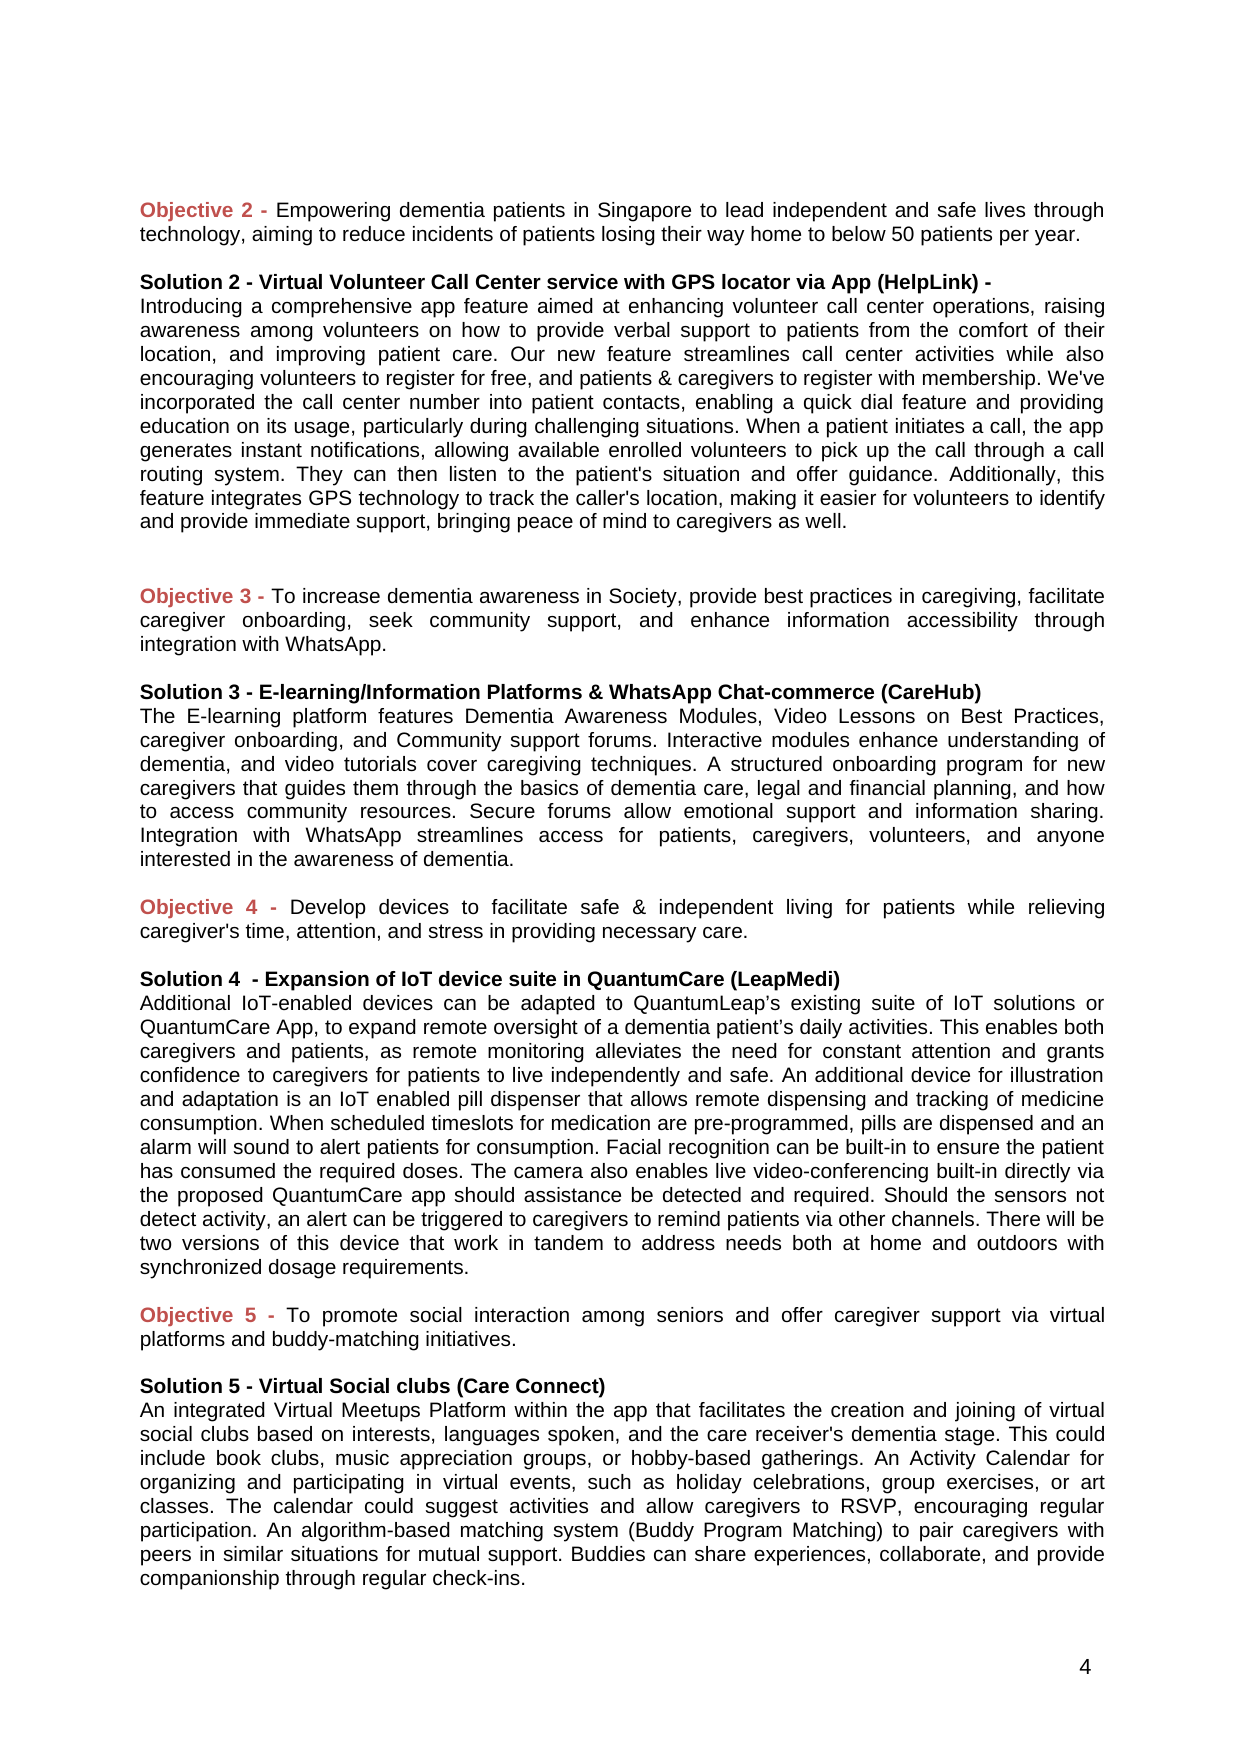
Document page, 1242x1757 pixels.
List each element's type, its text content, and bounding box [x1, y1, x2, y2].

list Introducing a comprehensive app feature aimed at enhancing volunteer call center operations, raising awareness among volunteers on how to provide verbal support to patients from the comfort of their location, and improving patient care. Our new feature streamlines call center activities while also encouraging volunteers to register for free, and patients & caregivers to register with membership. We've incorporated the call center number into patient contacts, enabling a quick dial feature and providing education on its usage, particularly during challenging situations. When a patient initiates a call, the app generates instant notifications, allowing available enrolled volunteers to pick up the call through a call routing system. They can then listen to the patient's situation and offer guidance. Additionally, this feature integrates GPS technology to track the caller's location, making it easier for volunteers to identify and provide immediate support, bringing peace of mind to caregivers as well. [139, 294, 1106, 533]
list Objective 2 - Empowering dementia patients in Singapore to lead independent and safe lives through technology, aiming to reduce incidents of patients losing their way home to below 50 patients per year. [139, 198, 1106, 246]
list Solution 5 - Virtual Social clubs (Care Connect) [139, 1374, 1106, 1398]
list Objective 3 - To increase dementia awareness in Society, provide best practices in caregiving, facilitate caregiver onboarding, seek community support, and enhance information accessibility through integration with WhatsApp. [139, 584, 1106, 656]
list The E-learning platform features Dementia Awareness Modules, Video Lessons on Best Practices, caregiver onboarding, and Community support forums. Interactive modules enhance understanding of dementia, and video tutorials cover caregiving techniques. A structured onboarding program for new caregivers that guides them through the basics of dementia care, legal and financial planning, and how to access community resources. Secure forums allow emotional support and information sharing. Integration with WhatsApp streamlines access for patients, caregivers, volunteers, and anyone interested in the awareness of dementia. [139, 703, 1106, 871]
list An integrated Virtual Meetups Platform within the app that facilitates the creation and joining of virtual social clubs based on interests, languages spoken, and the care receiver's dementia stage. This could include book clubs, music appreciation groups, or hobby-based gatherings. An Activity Calendar for organizing and participating in virtual events, such as holiday celebrations, group exercises, or art classes. The calendar could suggest activities and allow caregivers to RSVP, encouraging regular participation. An algorithm-based matching system (Buddy Program Matching) to pair caregivers with peers in similar situations for mutual support. Buddies can share experiences, collaborate, and provide companionship through regular check-ins. [139, 1398, 1106, 1590]
list Objective 5 - To promote social interaction among seniors and offer caregiver support via virtual platforms and buddy-matching initiatives. [139, 1302, 1106, 1350]
list Objective 4 - Develop devices to facilitate safe & independent living for patients while relieving caregiver's time, attention, and stress in providing necessary care. [139, 895, 1106, 943]
list Solution 3 - E-learning/Information Platforms & WhatsApp Chat-commerce (CareHub) [139, 679, 1106, 703]
list Solution 4 - Expansion of IoT device suite in QuantumCare (LeapMedi) [139, 967, 1106, 991]
list Solution 2 - Virtual Volunteer Call Center service with GPS locator via App (HelpLink) - [139, 270, 1106, 294]
list Additional IoT-enabled devices can be adapted to QuantumLeap’s existing suite of IoT solutions or QuantumCare App, to expand remote oversight of a dementia patient’s daily activities. This enables both caregivers and patients, as remote monitoring alleviates the need for constant attention and grants confidence to caregivers for patients to live independently and safe. An additional device for illustration and adaptation is an IoT enabled pill dispenser that allows remote dispensing and tracking of medicine consumption. When scheduled timeslots for medication are pre-programmed, pills are dispensed and an alarm will sound to alert patients for consumption. Facial recognition can be built-in to ensure the patient has consumed the required doses. The camera also enables live video-conferencing built-in directly via the proposed QuantumCare app should assistance be detected and required. Should the sensors not detect activity, an alert can be triggered to caregivers to remind patients via other channels. There will be two versions of this device that work in tandem to address needs both at home and outdoors with synchronized dosage requirements. [139, 991, 1106, 1278]
